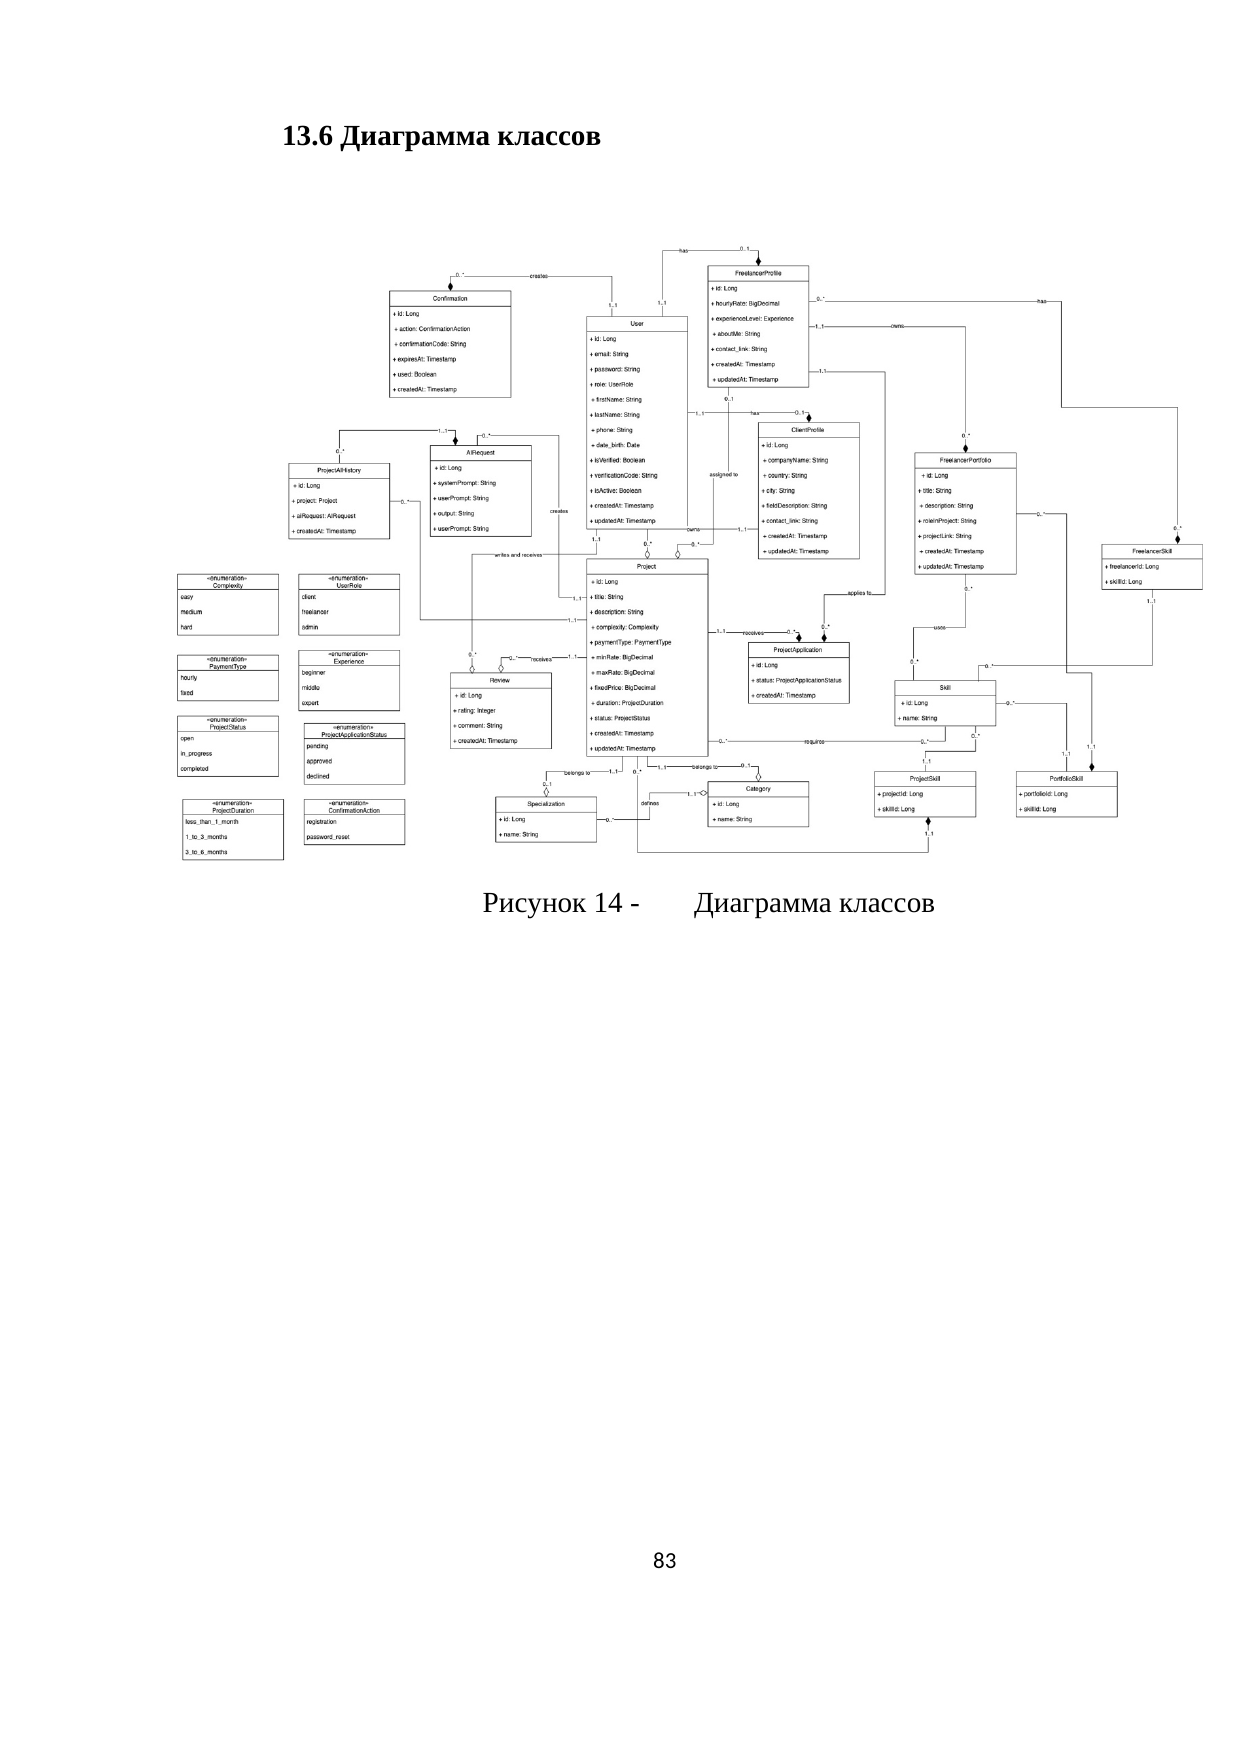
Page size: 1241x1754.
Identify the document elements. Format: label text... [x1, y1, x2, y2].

picture [177, 242, 1203, 861]
text Диаграмма классов [282, 118, 1152, 152]
text Диаграмма классов [266, 886, 1152, 919]
